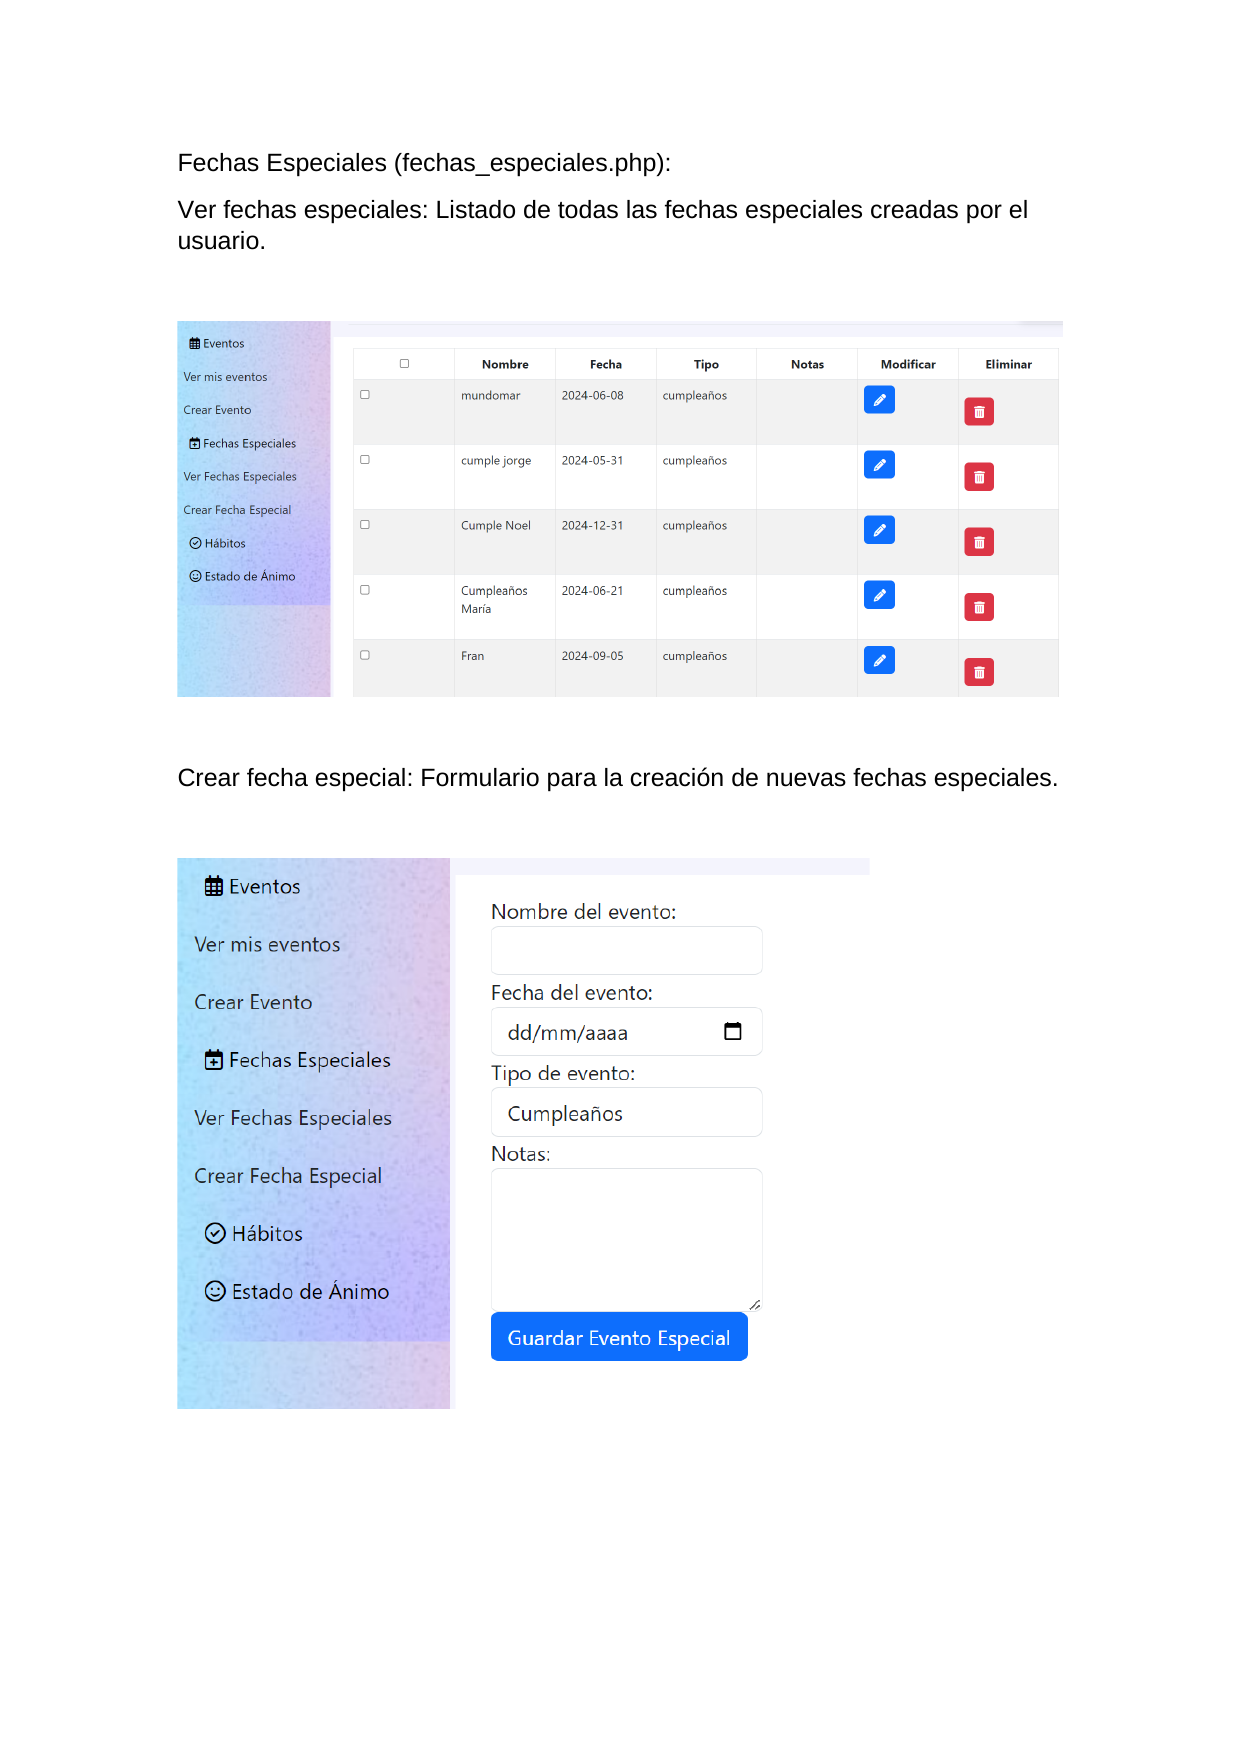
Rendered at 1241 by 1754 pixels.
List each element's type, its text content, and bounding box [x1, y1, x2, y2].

picture [177, 321, 1063, 697]
text Crear fecha especial: Formulario para la creación de nuevas fechas especiales. [177, 763, 1063, 792]
text Fechas Especiales (fechas_especiales.php): [177, 148, 1063, 176]
text Ver fechas especiales: Listado de todas las fechas especiales creadas por el usuario. [177, 195, 1063, 255]
picture [177, 858, 870, 1409]
